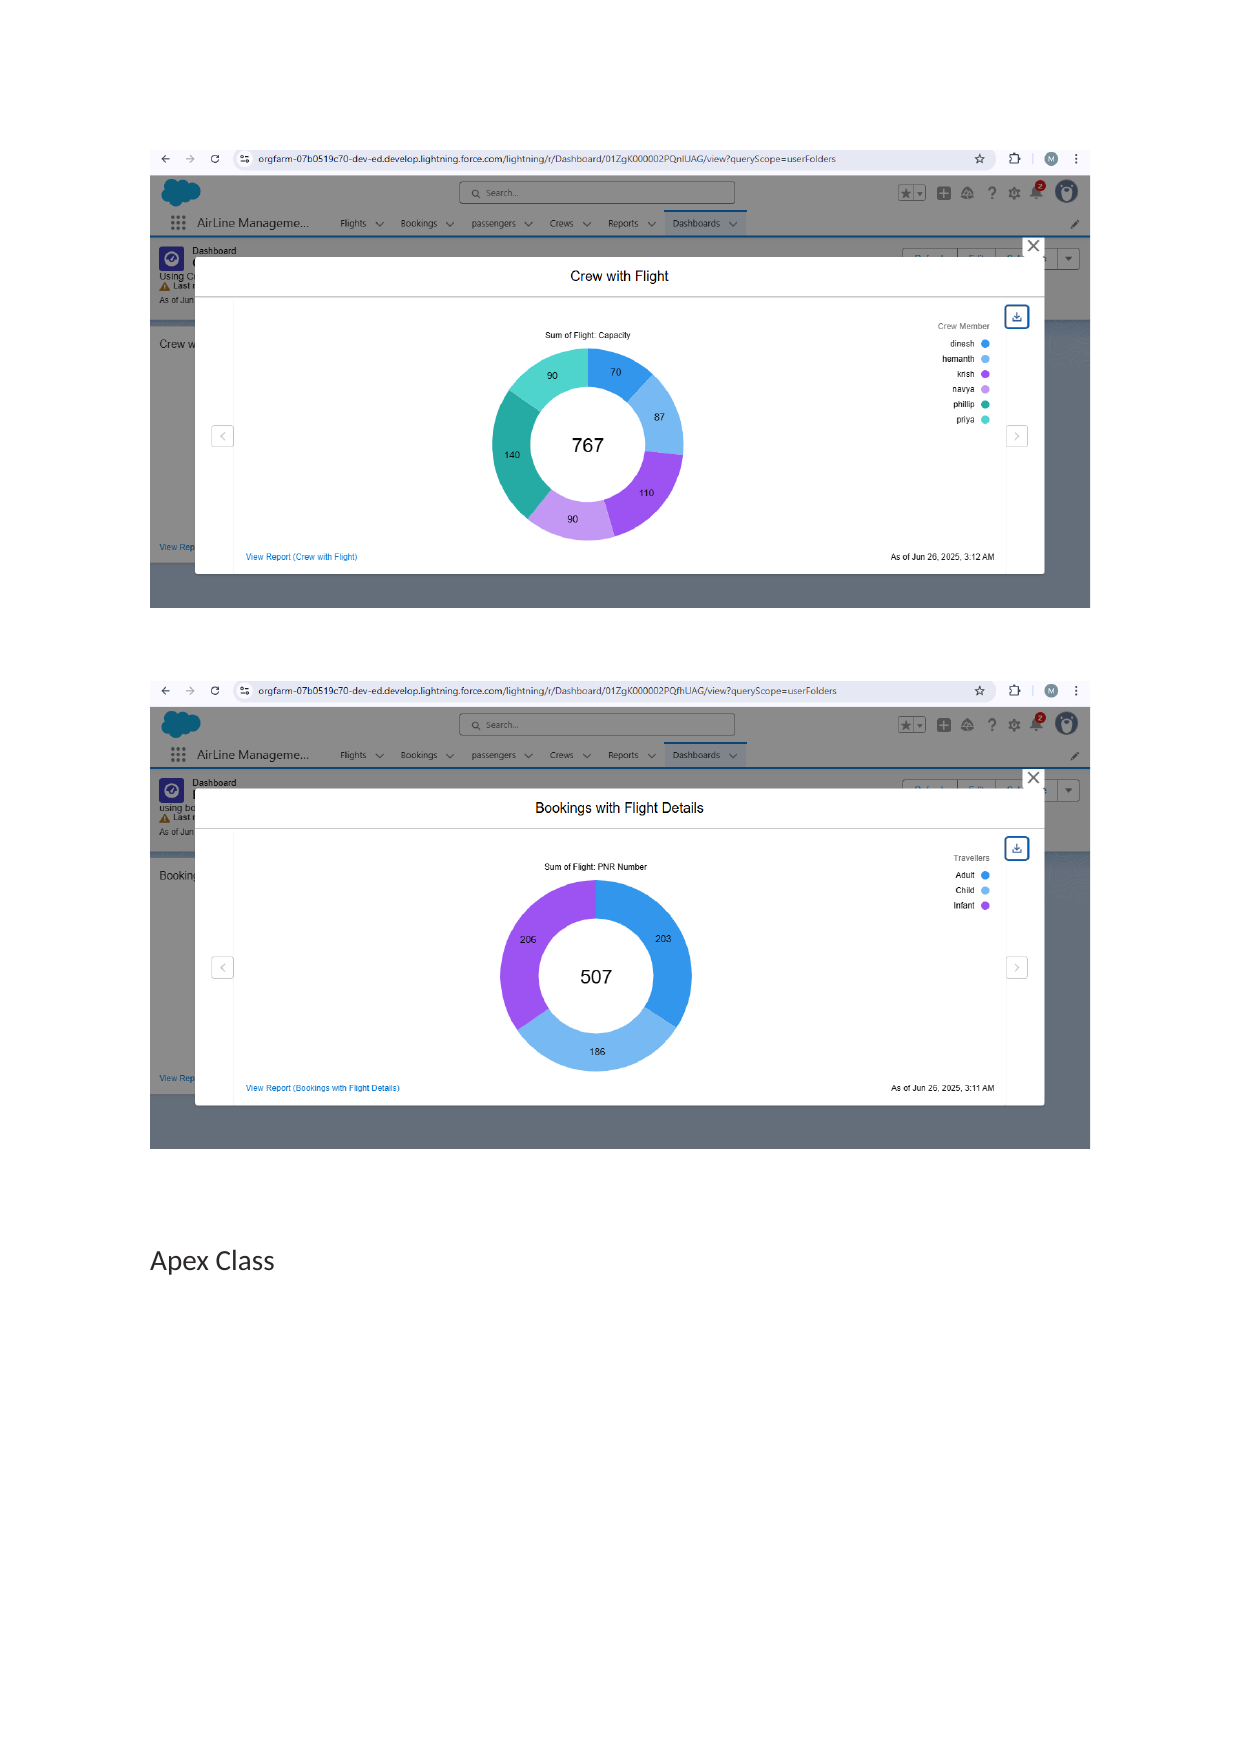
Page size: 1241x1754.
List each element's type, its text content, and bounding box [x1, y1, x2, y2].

picture [150, 150, 1091, 608]
picture [150, 681, 1091, 1149]
subtitle Apex Class [150, 1231, 1090, 1278]
